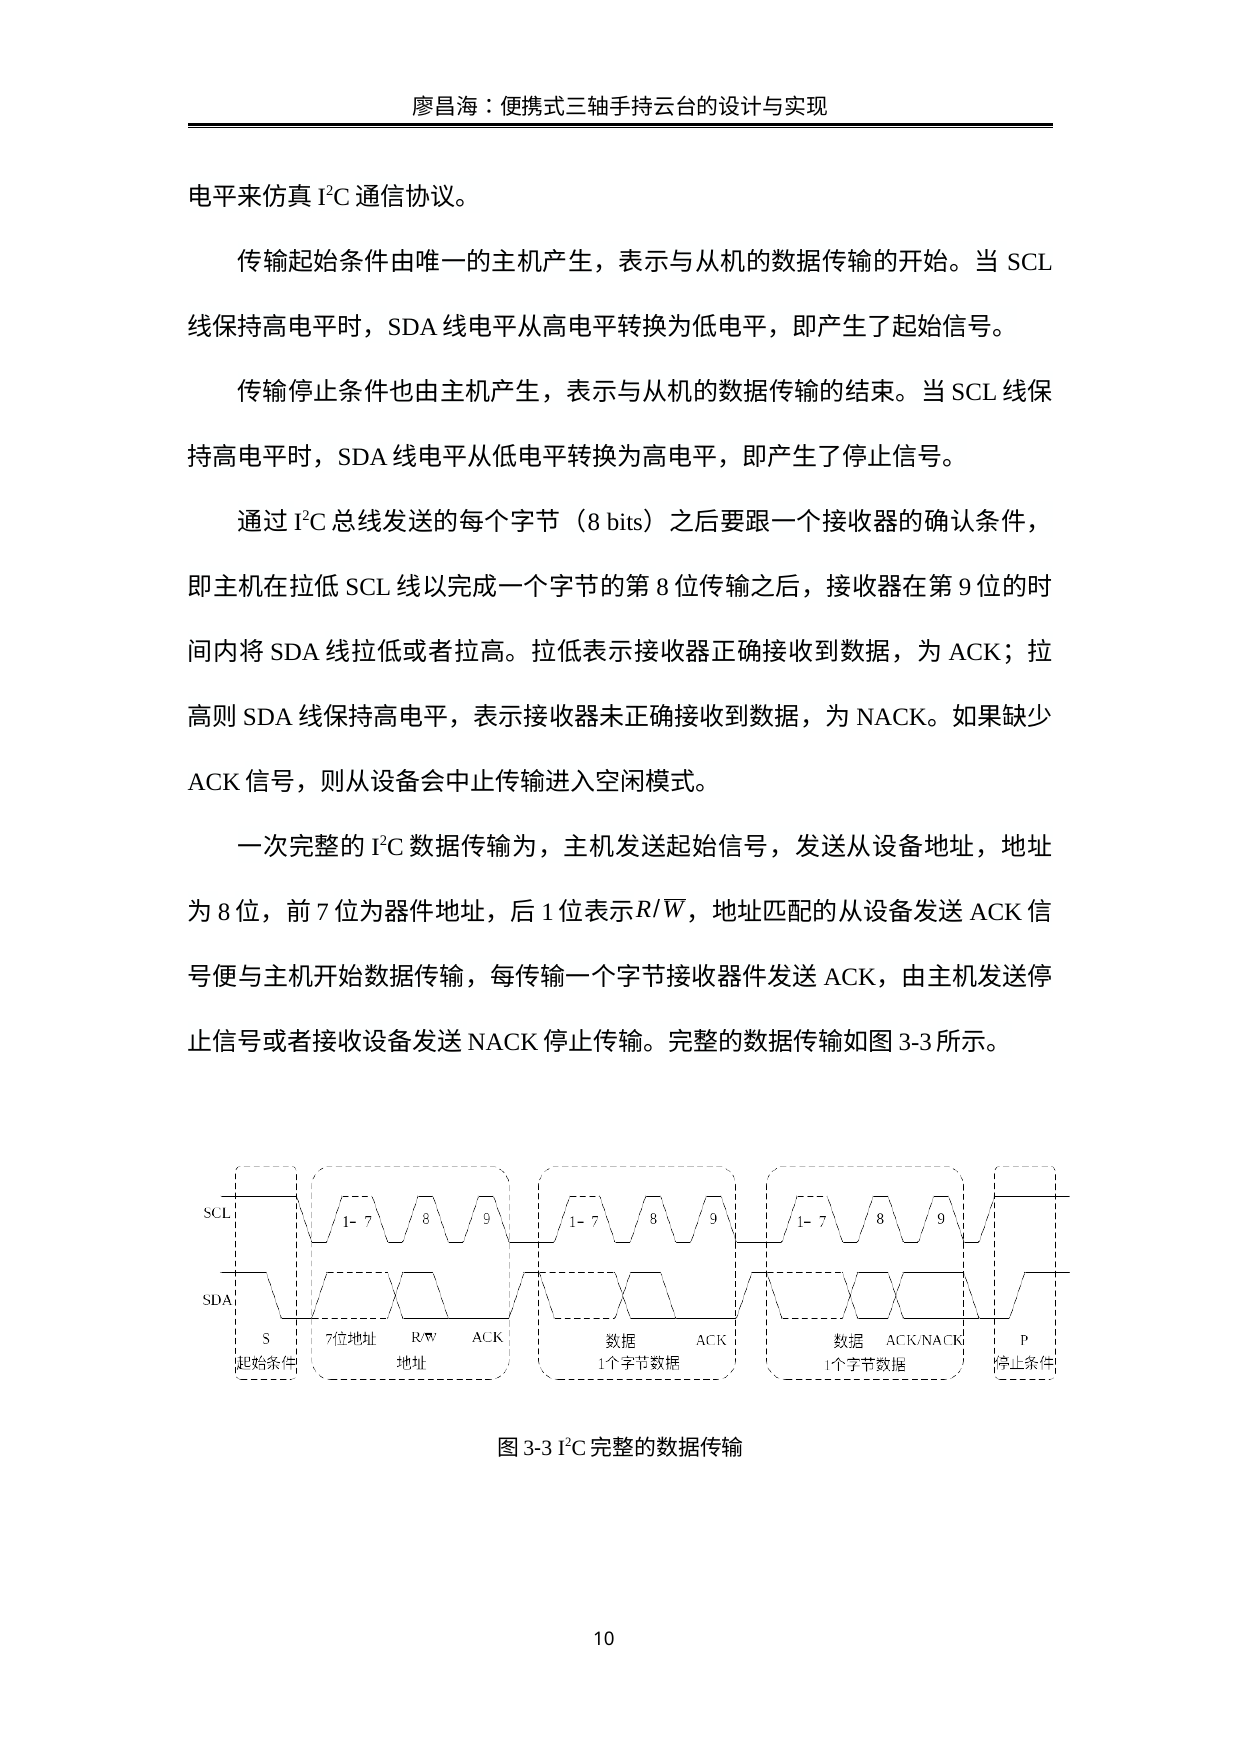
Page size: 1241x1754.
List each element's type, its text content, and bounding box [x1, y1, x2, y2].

text 传输起始条件由唯一的主机产生，表示与从机的数据传输的开始。当SCL线保持高电平时，SDA线电平从高电平转换为低电平，即产生了起始信号。 [187, 227, 1053, 357]
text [187, 162, 1053, 227]
text 一次完整的I2C数据传输为，主机发送起始信号，发送从设备地址，地址为8位，前7位为器件地址，后1位表示，地址匹配的从设备发送ACK信号便与主机开始数据传输，每传输一个字节接收器件发送ACK，由主机发送停止信号或者接收设备发送NACK停止传输。完整的数据传输如图3-3所示。 [187, 812, 1053, 1072]
text 通过I2C总线发送的每个字节（8 bits）之后要跟一个接收器的确认条件，即主机在拉低SCL线以完成一个字节的第8位传输之后，接收器在第9位的时间内将SDA线拉低或者拉高。拉低表示接收器正确接收到数据，为ACK；拉高则SDA线保持高电平，表示接收器未正确接收到数据，为NACK。如果缺少ACK信号，则从设备会中止传输进入空闲模式。 [187, 487, 1053, 812]
text 图3-3 I2C完整的数据传输 [187, 1137, 1053, 1462]
text 传输停止条件也由主机产生，表示与从机的数据传输的结束。当SCL线保持高电平时，SDA线电平从低电平转换为高电平，即产生了停止信号。 [187, 357, 1053, 487]
